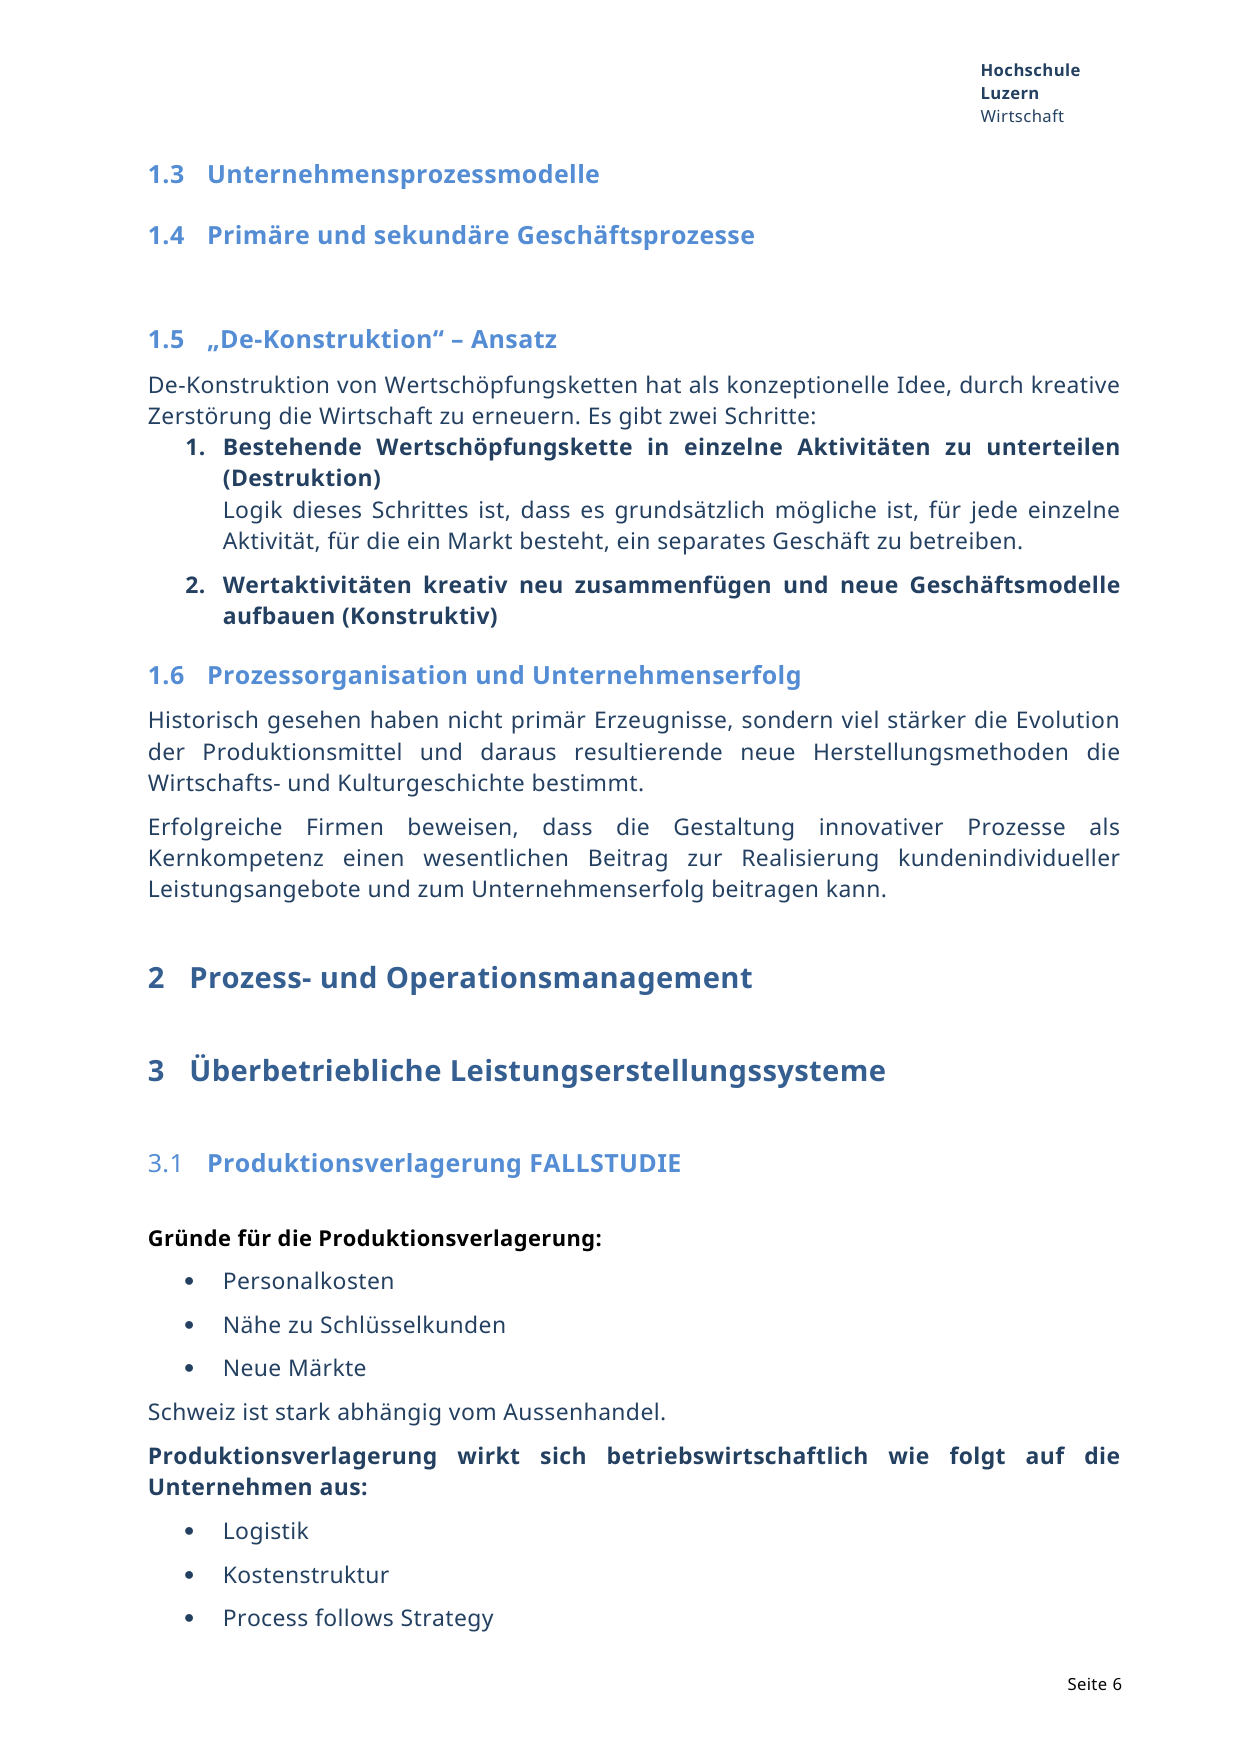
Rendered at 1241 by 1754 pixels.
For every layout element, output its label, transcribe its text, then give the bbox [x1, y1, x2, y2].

text Historisch gesehen haben nicht primär Erzeugnisse, sondern viel stärker die Evolution der Produktionsmittel und daraus resultierende neue Herstellungsmethoden die Wirtschafts- und Kulturgeschichte bestimmt. [148, 704, 1122, 798]
subtitle Unternehmensprozessmodelle [148, 157, 1122, 191]
list Nähe zu Schlüsselkunden [185, 1308, 1122, 1340]
text Gründe für die Produktionsverlagerung: [148, 1222, 1122, 1252]
text Logik dieses Schrittes ist, dass es grundsätzlich mögliche ist, für jede einzelne Aktivität, für die ein Markt besteht, ein separates Geschäft zu betreiben. [223, 493, 1122, 556]
list Process follows Strategy [185, 1602, 1122, 1633]
list Neue Märkte [185, 1352, 1122, 1383]
text Produktionsverlagerung wirkt sich betriebswirtschaftlich wie folgt auf die Unternehmen aus: [148, 1440, 1122, 1502]
list Wertaktivitäten kreativ neu zusammenfügen und neue Geschäftsmodelle aufbauen (Konstruktiv) [185, 568, 1122, 631]
text Schweiz ist stark abhängig vom Aussenhandel. [148, 1396, 1122, 1427]
subtitle „De-Konstruktion“ – Ansatz [148, 322, 1122, 356]
text Produktionsverlagerung FALLSTUDIE [148, 1146, 1122, 1180]
list Logistik [185, 1515, 1122, 1546]
subtitle Prozessorganisation und Unternehmenserfolg [148, 658, 1122, 692]
list Personalkosten [185, 1265, 1122, 1296]
subtitle Primäre und sekundäre Geschäftsprozesse [148, 218, 1122, 252]
text Prozess- und Operationsmanagement [148, 957, 1122, 997]
list Kostenstruktur [185, 1558, 1122, 1590]
text Erfolgreiche Firmen beweisen, dass die Gestaltung innovativer Prozesse als Kernkompetenz einen wesentlichen Beitrag zur Realisierung kundenindividueller Leistungsangebote und zum Unternehmenserfolg beitragen kann. [148, 810, 1122, 904]
text De-Konstruktion von Wertschöpfungsketten hat als konzeptionelle Idee, durch kreative Zerstörung die Wirtschaft zu erneuern. Es gibt zwei Schritte: [148, 368, 1122, 431]
text Überbetriebliche Leistungserstellungssysteme [148, 1050, 1122, 1090]
list Bestehende Wertschöpfungskette in einzelne Aktivitäten zu unterteilen (Destruktion) [185, 431, 1122, 493]
